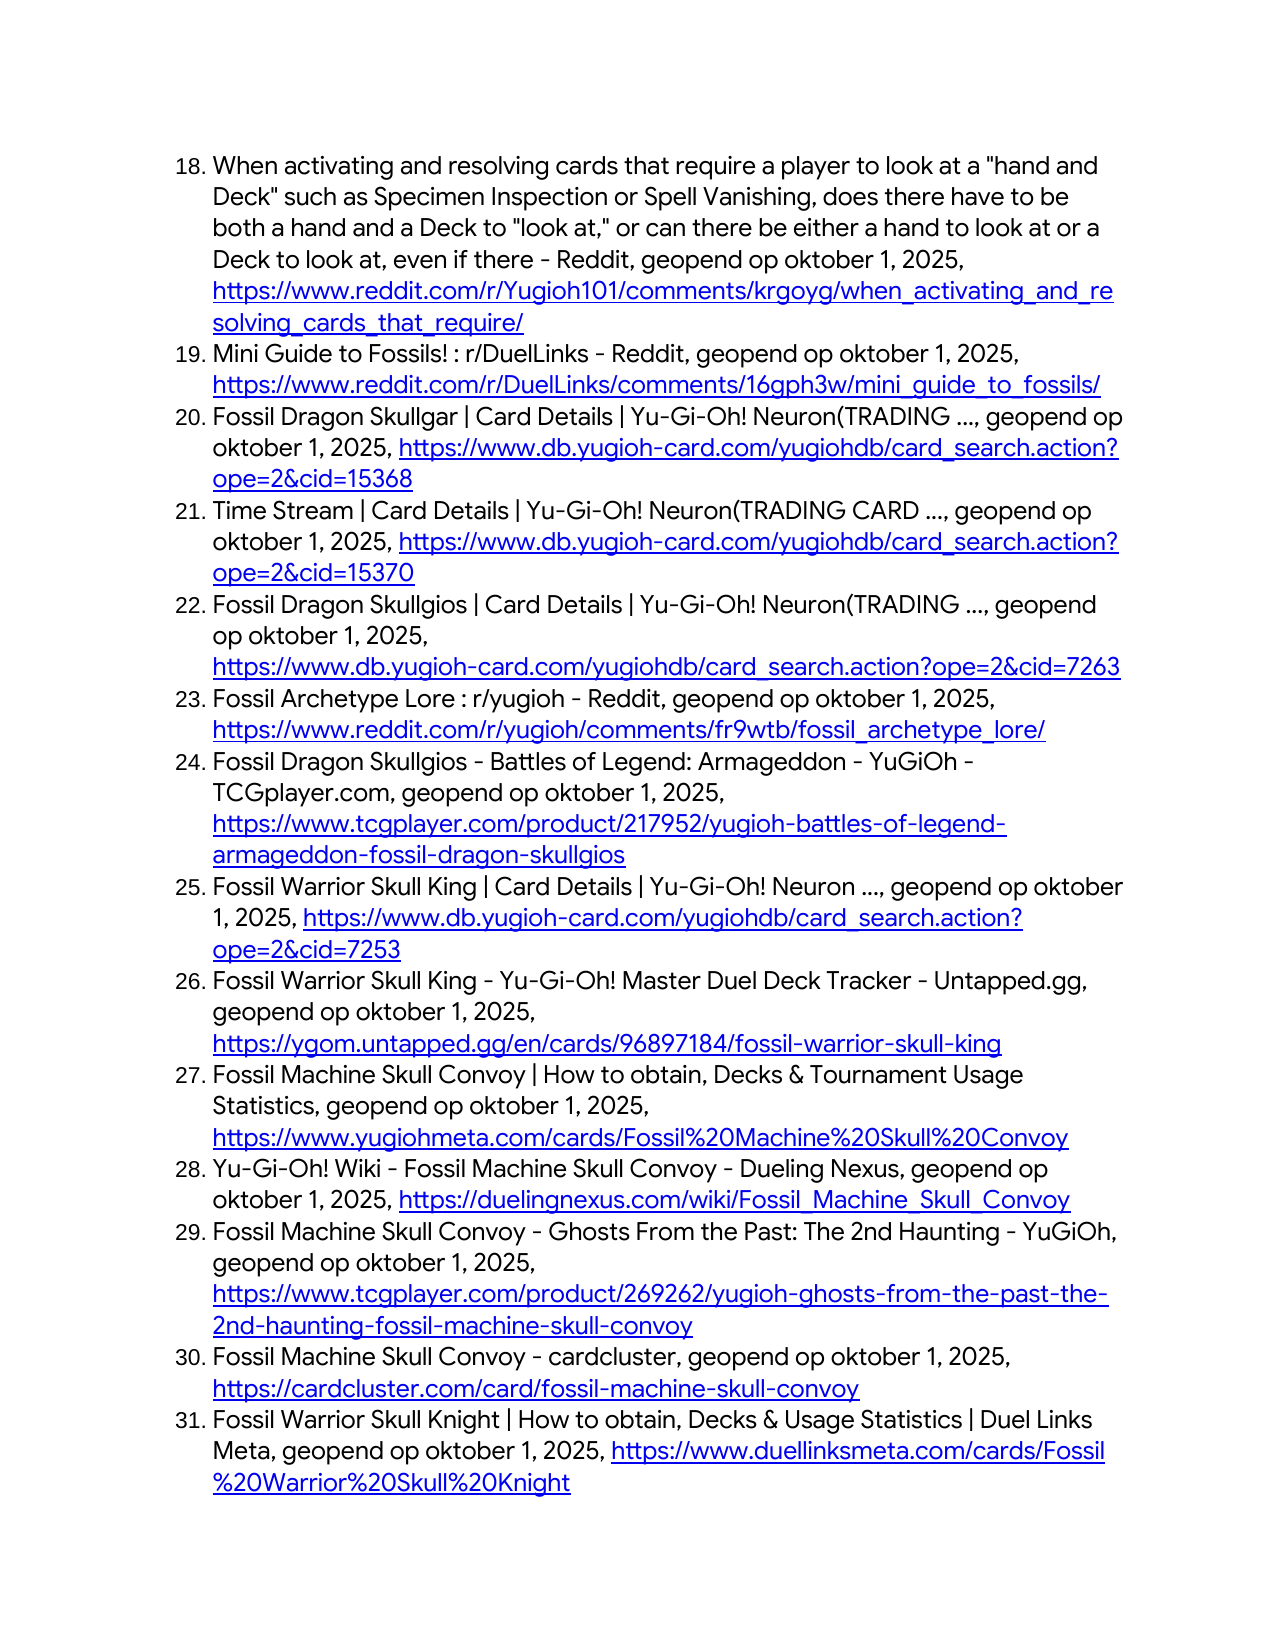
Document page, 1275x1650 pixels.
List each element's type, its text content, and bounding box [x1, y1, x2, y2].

list Fossil Warrior Skull King - Yu-Gi-Oh! Master Duel Deck Tracker - Untapped.gg, geopend op oktober 1, 2025, https://ygom.untapped.gg/en/cards/96897184/fossil-warrior-skull-king [175, 965, 1125, 1059]
list Fossil Warrior Skull Knight | How to obtain, Decks & Usage Statistics | Duel Links Meta, geopend op oktober 1, 2025, https://www.duellinksmeta.com/cards/Fossil%20Warrior%20Skull%20Knight [175, 1404, 1125, 1498]
list Fossil Machine Skull Convoy - cardcluster, geopend op oktober 1, 2025, https://cardcluster.com/card/fossil-machine-skull-convoy [175, 1341, 1125, 1404]
list Fossil Dragon Skullgios - Battles of Legend: Armageddon - YuGiOh - TCGplayer.com, geopend op oktober 1, 2025, https://www.tcgplayer.com/product/217952/yugioh-battles-of-legend-armageddon-fossil-dragon-skullgios [175, 746, 1125, 871]
list Fossil Dragon Skullgios | Card Details | Yu-Gi-Oh! Neuron(TRADING ..., geopend op oktober 1, 2025, https://www.db.yugioh-card.com/yugiohdb/card_search.action?ope=2&cid=7263 [175, 589, 1125, 683]
list When activating and resolving cards that require a player to look at a "hand and Deck" such as Specimen Inspection or Spell Vanishing, does there have to be both a hand and a Deck to "look at," or can there be either a hand to look at or a Deck to look at, even if there - Reddit, geopend op oktober 1, 2025, https://www.reddit.com/r/Yugioh101/comments/krgoyg/when_activating_and_resolving_cards_that_require/ [175, 150, 1125, 338]
list Fossil Dragon Skullgar | Card Details | Yu-Gi-Oh! Neuron(TRADING ..., geopend op oktober 1, 2025, https://www.db.yugioh-card.com/yugiohdb/card_search.action?ope=2&cid=15368 [175, 401, 1125, 495]
list Fossil Machine Skull Convoy - Ghosts From the Past: The 2nd Haunting - YuGiOh, geopend op oktober 1, 2025, https://www.tcgplayer.com/product/269262/yugioh-ghosts-from-the-past-the-2nd-haunting-fossil-machine-skull-convoy [175, 1216, 1125, 1341]
list Fossil Archetype Lore : r/yugioh - Reddit, geopend op oktober 1, 2025, https://www.reddit.com/r/yugioh/comments/fr9wtb/fossil_archetype_lore/ [175, 683, 1125, 746]
list Yu-Gi-Oh! Wiki - Fossil Machine Skull Convoy - Dueling Nexus, geopend op oktober 1, 2025, https://duelingnexus.com/wiki/Fossil_Machine_Skull_Convoy [175, 1153, 1125, 1216]
list Fossil Warrior Skull King | Card Details | Yu-Gi-Oh! Neuron ..., geopend op oktober 1, 2025, https://www.db.yugioh-card.com/yugiohdb/card_search.action?ope=2&cid=7253 [175, 871, 1125, 965]
list Mini Guide to Fossils! : r/DuelLinks - Reddit, geopend op oktober 1, 2025, https://www.reddit.com/r/DuelLinks/comments/16gph3w/mini_guide_to_fossils/ [175, 338, 1125, 401]
list Fossil Machine Skull Convoy | How to obtain, Decks & Tournament Usage Statistics, geopend op oktober 1, 2025, https://www.yugiohmeta.com/cards/Fossil%20Machine%20Skull%20Convoy [175, 1059, 1125, 1153]
list Time Stream | Card Details | Yu-Gi-Oh! Neuron(TRADING CARD ..., geopend op oktober 1, 2025, https://www.db.yugioh-card.com/yugiohdb/card_search.action?ope=2&cid=15370 [175, 495, 1125, 589]
